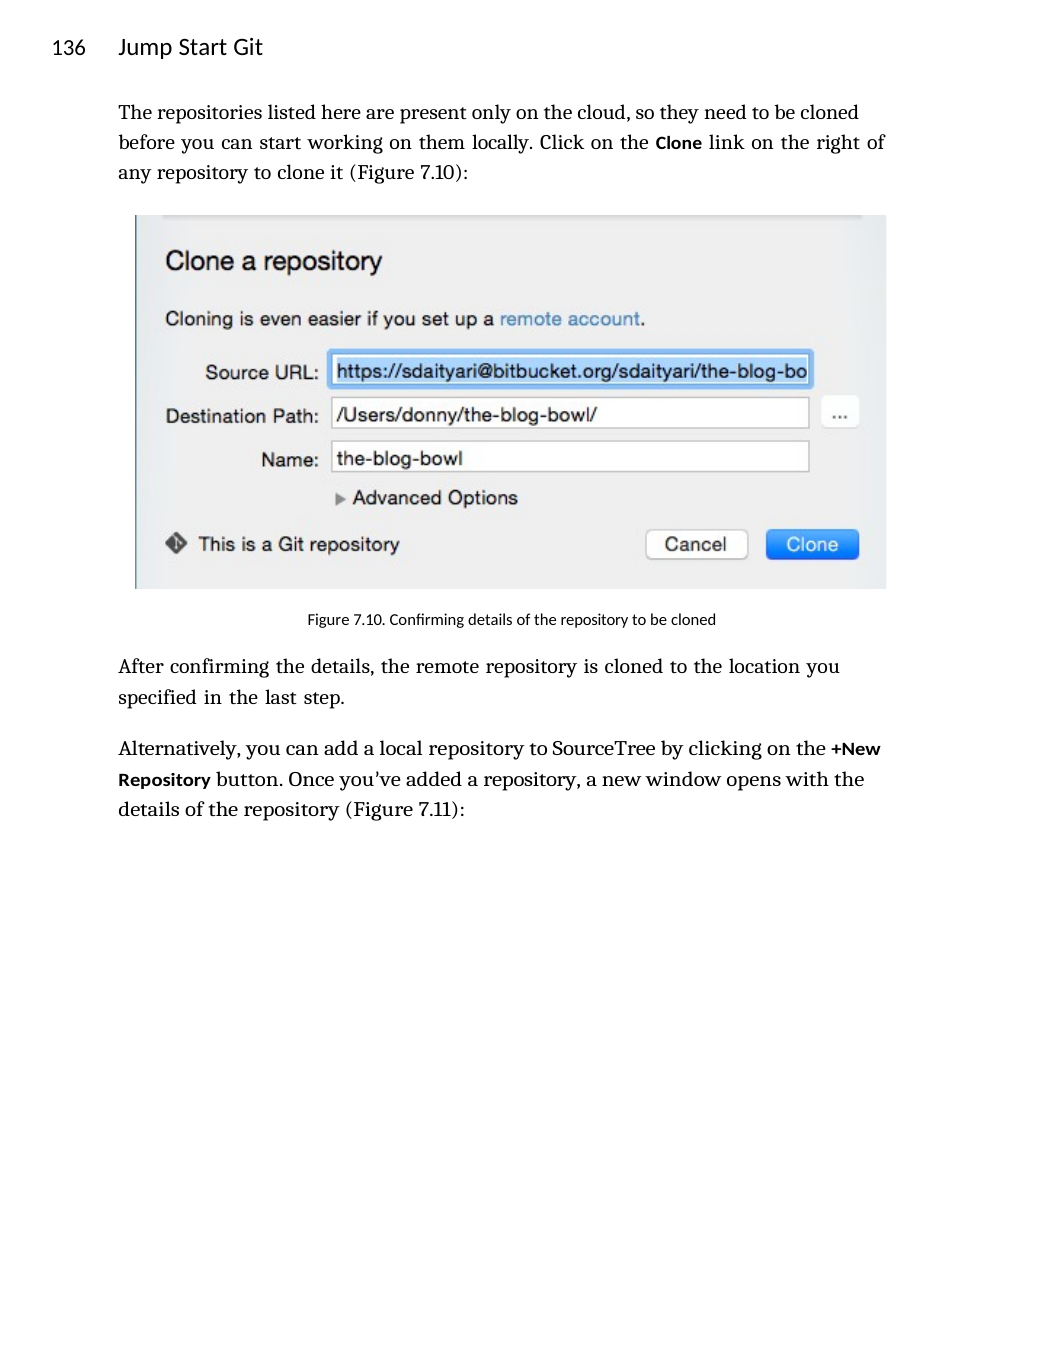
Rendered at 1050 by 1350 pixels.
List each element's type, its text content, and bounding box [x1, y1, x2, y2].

picture [135, 215, 887, 589]
text After confirming the details, the remote repository is cloned to the location you specified in the last step. [118, 655, 903, 709]
text Alternatively, you can add a local repository to SourceTree by clicking on the +New Repository button. Once you’ve added a repository, a new window opens with the details of the repository (Figure 7.11): [118, 737, 903, 822]
text The repositories listed here are present only on the cloud, so they need to be cloned before you can start working on them locally. Click on the Clone link on the right of any repository to clone it (Figure 7.10): [118, 100, 903, 184]
text Figure 7.10. Confirming details of the repository to be cloned [307, 609, 914, 629]
